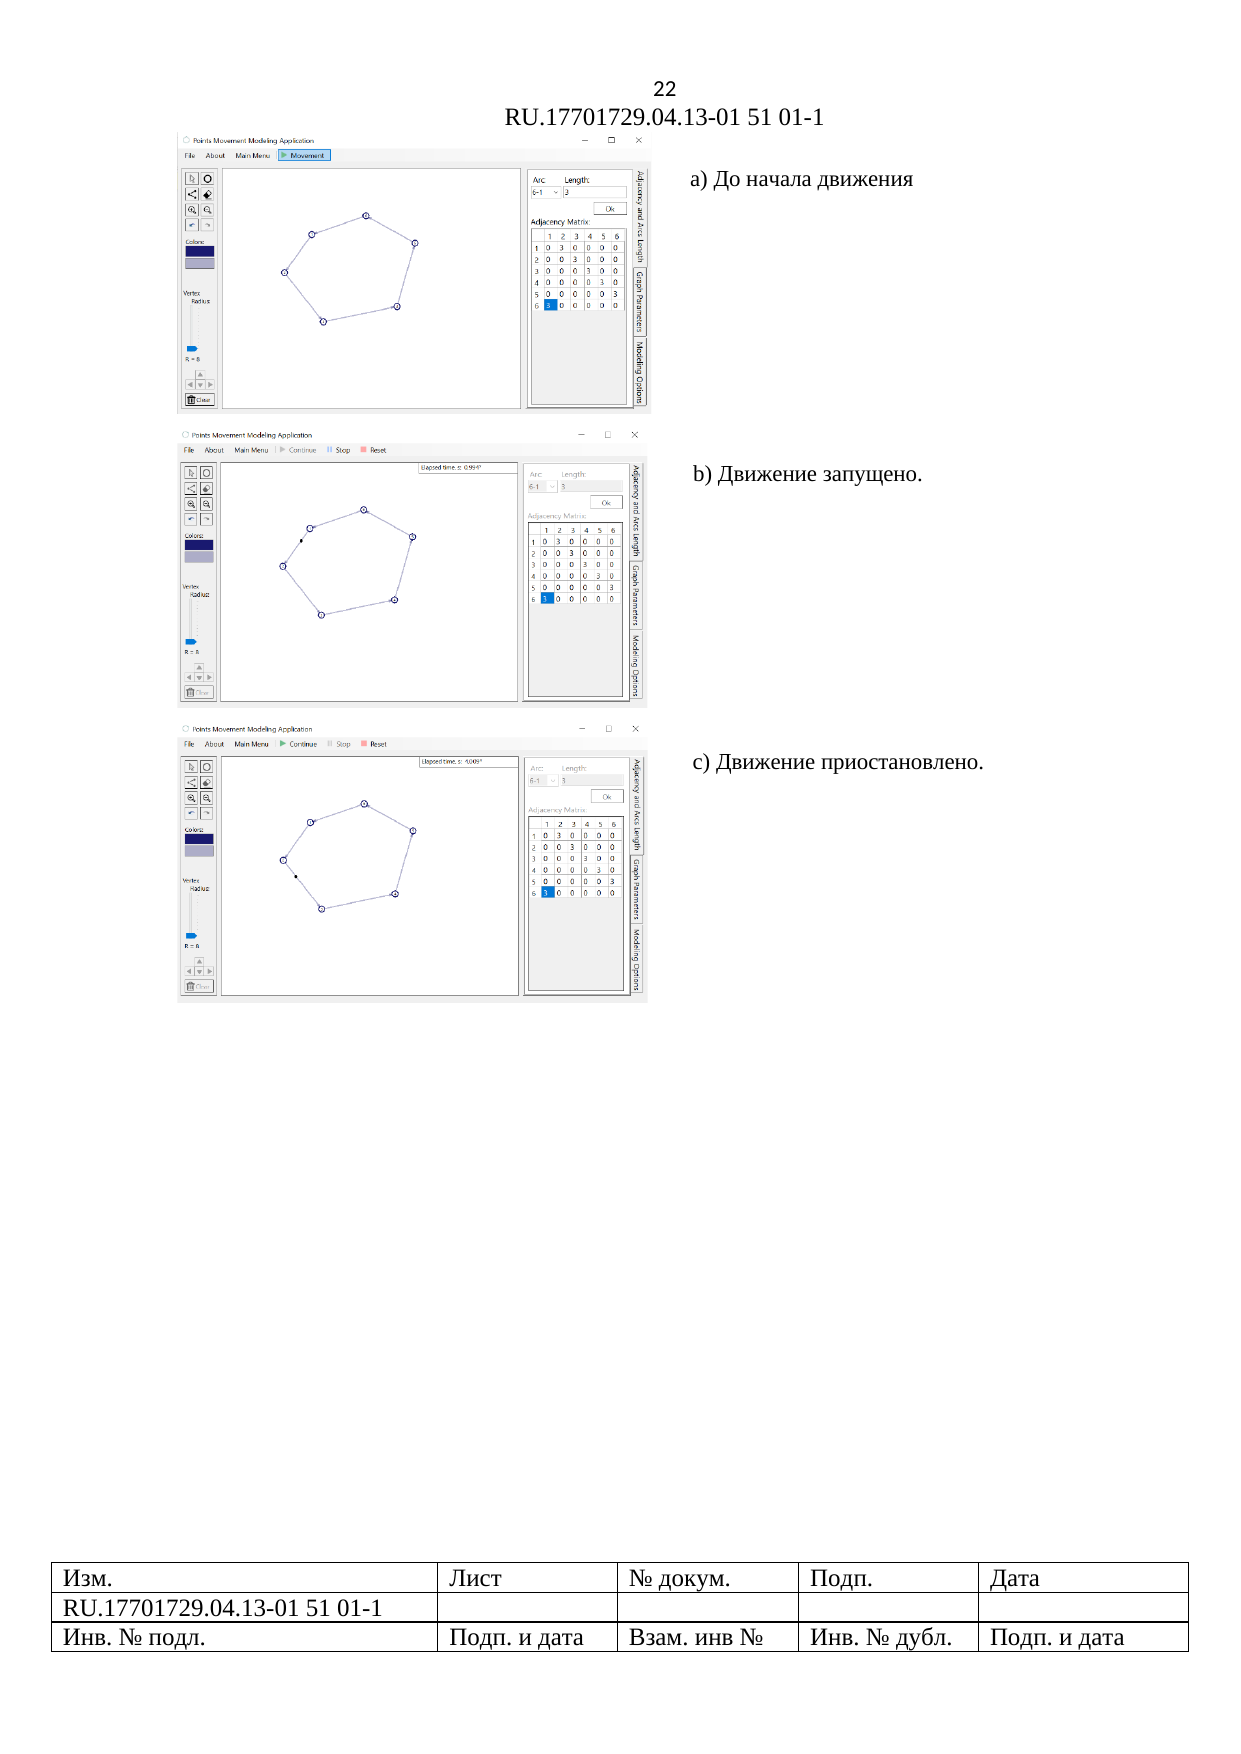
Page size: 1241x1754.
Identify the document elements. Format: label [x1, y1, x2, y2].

picture [177, 427, 648, 708]
picture [177, 721, 648, 1003]
picture [177, 132, 652, 414]
